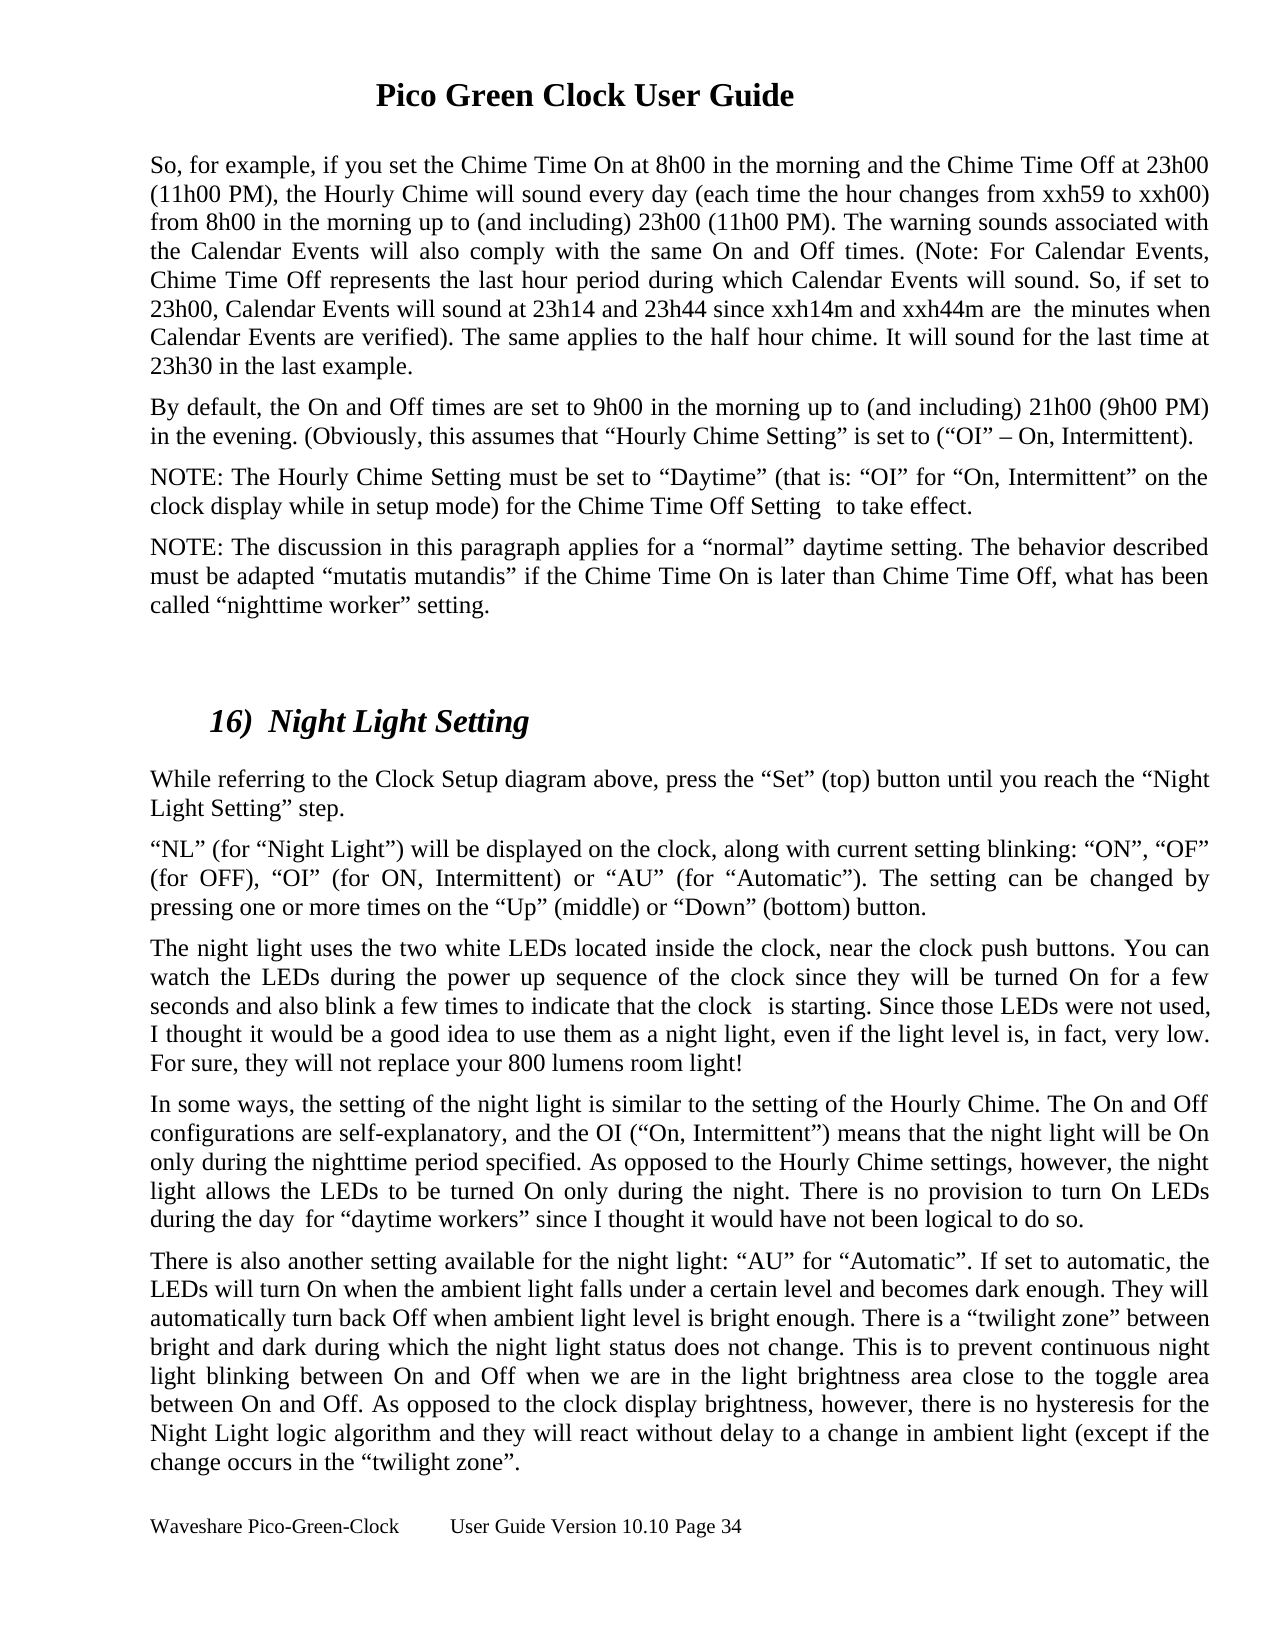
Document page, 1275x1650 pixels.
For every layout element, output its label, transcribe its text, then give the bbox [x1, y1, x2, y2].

text So, for example, if you set the Chime Time On at 8h00 in the morning and the Chime Time Off at 23h00 (11h00 PM), the Hourly Chime will sound every day (each time the hour changes from xxh59 to xxh00) from 8h00 in the morning up to (and including) 23h00 (11h00 PM). The warning sounds associated with the Calendar Events will also comply with the same On and Off times. (Note: For Calendar Events, Chime Time Off represents the last hour period during which Calendar Events will sound. So, if set to 23h00, Calendar Events will sound at 23h14 and 23h44 since xxh14m and xxh44m are the minutes when Calendar Events are verified). The same applies to the half hour chime. It will sound for the last time at 23h30 in the last example. [150, 150, 1211, 380]
text “NL” (for “Night Light”) will be displayed on the clock, along with current setting blinking: “ON”, “OF” (for OFF), “OI” (for ON, Intermittent) or “AU” (for “Automatic”). The setting can be changed by pressing one or more times on the “Up” (middle) or “Down” (bottom) button. [150, 834, 1211, 921]
text NOTE: The discussion in this paragraph applies for a “normal” daytime setting. The behavior described must be adapted “mutatis mutandis” if the Chime Time On is later than Chime Time Off, what has been called “nighttime worker” setting. [150, 532, 1211, 619]
text NOTE: The Hourly Chime Setting must be set to “Daytime” (that is: “OI” for “On, Intermittent” on the clock display while in setup mode) for the Chime Time Off Setting to take effect. [150, 462, 1211, 520]
text While referring to the Clock Setup diagram above, press the “Set” (top) button until you reach the “Night Light Setting” step. [150, 764, 1211, 822]
text There is also another setting available for the night light: “AU” for “Automatic”. If set to automatic, the LEDs will turn On when the ambient light falls under a certain level and becomes dark enough. They will automatically turn back Off when ambient light level is bright enough. There is a “twilight zone” between bright and dark during which the night light status does not change. This is to prevent continuous night light blinking between On and Off when we are in the light brightness area close to the toggle area between On and Off. As opposed to the clock display brightness, however, there is no hysteresis for the Night Light logic algorithm and they will react without delay to a change in ambient light (except if the change occurs in the “twilight zone”. [150, 1246, 1211, 1476]
text The night light uses the two white LEDs located inside the clock, near the clock push buttons. You can watch the LEDs during the power up sequence of the clock since they will be turned On for a few seconds and also blink a few times to indicate that the clock is starting. Since those LEDs were not used, I thought it would be a good idea to use them as a night light, even if the light level is, in fact, very low. For sure, they will not replace your 800 lumens room light! [150, 933, 1211, 1077]
text By default, the On and Off times are set to 9h00 in the morning up to (and including) 21h00 (9h00 PM) in the evening. (Obviously, this assumes that “Hourly Chime Setting” is set to (“OI” – On, Intermittent). [150, 392, 1211, 450]
subtitle Night Light Setting [209, 701, 1211, 739]
text In some ways, the setting of the night light is similar to the setting of the Hourly Chime. The On and Off configurations are self-explanatory, and the OI (“On, Intermittent”) means that the night light will be On only during the nighttime period specified. As opposed to the Hourly Chime settings, however, the night light allows the LEDs to be turned On only during the night. There is no provision to turn On LEDs during the day for “daytime workers” since I thought it would have not been logical to do so. [150, 1089, 1211, 1233]
